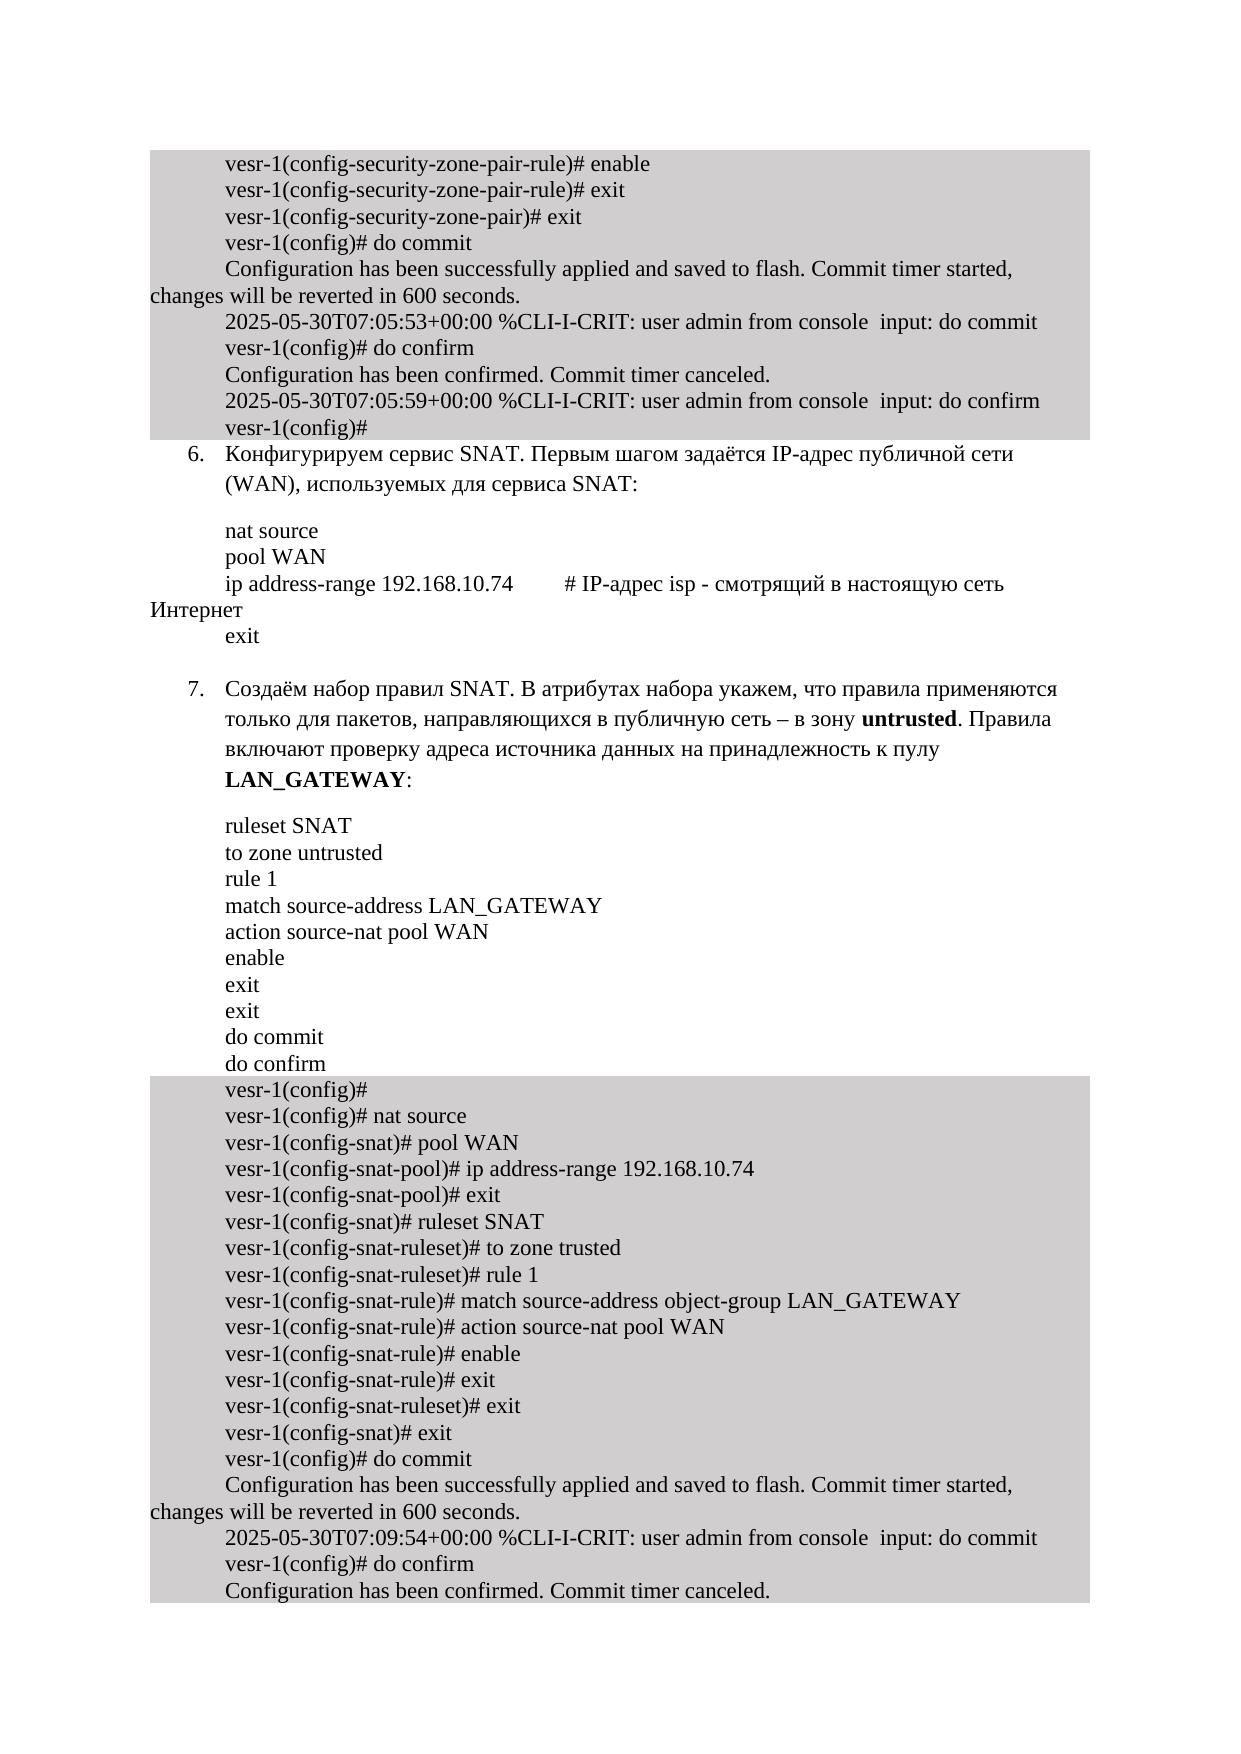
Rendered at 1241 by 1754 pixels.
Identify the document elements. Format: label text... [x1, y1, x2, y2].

text vesr-1(config-security-zone-pair-rule)# exit [150, 176, 1090, 203]
text do commit [150, 1023, 1090, 1050]
list Конфигурируем сервис SNAT. Первым шагом задаётся IP-адрес публичной сети (WAN), используемых для сервиса SNAT: [187, 440, 1090, 496]
text vesr-1(config-snat-ruleset)# to zone trusted [150, 1234, 1090, 1261]
text Configuration has been confirmed. Commit timer canceled. [150, 361, 1090, 387]
text exit [150, 622, 1090, 649]
text Configuration has been confirmed. Commit timer canceled. [150, 1577, 1090, 1603]
text vesr-1(config)# do commit [150, 229, 1090, 255]
text pool WAN [150, 543, 1090, 570]
text rule 1 [150, 865, 1090, 892]
text vesr-1(config)# do commit [150, 1445, 1090, 1471]
text action source-nat pool WAN [150, 918, 1090, 944]
text vesr-1(config-snat-pool)# exit [150, 1182, 1090, 1208]
text vesr-1(config-snat-rule)# action source-nat pool WAN [150, 1313, 1090, 1340]
text vesr-1(config)# nat source [150, 1102, 1090, 1129]
text 2025-05-30T07:05:53+00:00 %CLI-I-CRIT: user admin from console input: do commit [150, 308, 1090, 334]
text 2025-05-30T07:05:59+00:00 %CLI-I-CRIT: user admin from console input: do confirm [150, 387, 1090, 413]
text ruleset SNAT [150, 813, 1090, 839]
text vesr-1(config-security-zone-pair)# exit [150, 203, 1090, 229]
text enable [150, 944, 1090, 971]
text vesr-1(config-snat)# ruleset SNAT [150, 1208, 1090, 1234]
text ip address-range 192.168.10.74 # IP-адрес isp - смотрящий в настоящую сеть Интернет [150, 570, 1090, 622]
text vesr-1(config)# do confirm [150, 334, 1090, 361]
text vesr-1(config-snat-pool)# ip address-range 192.168.10.74 [150, 1155, 1090, 1182]
text vesr-1(config)# do confirm [150, 1551, 1090, 1577]
list Создаём набор правил SNAT. В атрибутах набора укажем, что правила применяются только для пакетов, направляющихся в публичную сеть – в зону untrusted. Правила включают проверку адреса источника данных на принадлежность к пулу LAN_GATEWAY: [187, 675, 1090, 792]
text vesr-1(config-snat)# exit [150, 1419, 1090, 1445]
text vesr-1(config-snat-rule)# exit [150, 1366, 1090, 1392]
text vesr-1(config-snat)# pool WAN [150, 1129, 1090, 1155]
text match source-address LAN_GATEWAY [150, 892, 1090, 918]
text vesr-1(config-snat-ruleset)# exit [150, 1392, 1090, 1419]
text vesr-1(config-snat-rule)# match source-address object-group LAN_GATEWAY [150, 1287, 1090, 1313]
text vesr-1(config)# [150, 413, 1090, 440]
text nat sourсe [150, 517, 1090, 543]
text Configuration has been successfully applied and saved to flash. Commit timer started, changes will be reverted in 600 seconds. [150, 1471, 1090, 1524]
text exit [150, 997, 1090, 1023]
text Configuration has been successfully applied and saved to flash. Commit timer started, changes will be reverted in 600 seconds. [150, 255, 1090, 308]
text vesr-1(config-security-zone-pair-rule)# enable [150, 150, 1090, 176]
text vesr-1(config)# [150, 1076, 1090, 1102]
text do confirm [150, 1050, 1090, 1076]
text 2025-05-30T07:09:54+00:00 %CLI-I-CRIT: user admin from console input: do commit [150, 1524, 1090, 1551]
text to zone untrusted [150, 839, 1090, 865]
text vesr-1(config-snat-rule)# enable [150, 1340, 1090, 1366]
text exit [150, 971, 1090, 997]
text vesr-1(config-snat-ruleset)# rule 1 [150, 1261, 1090, 1287]
